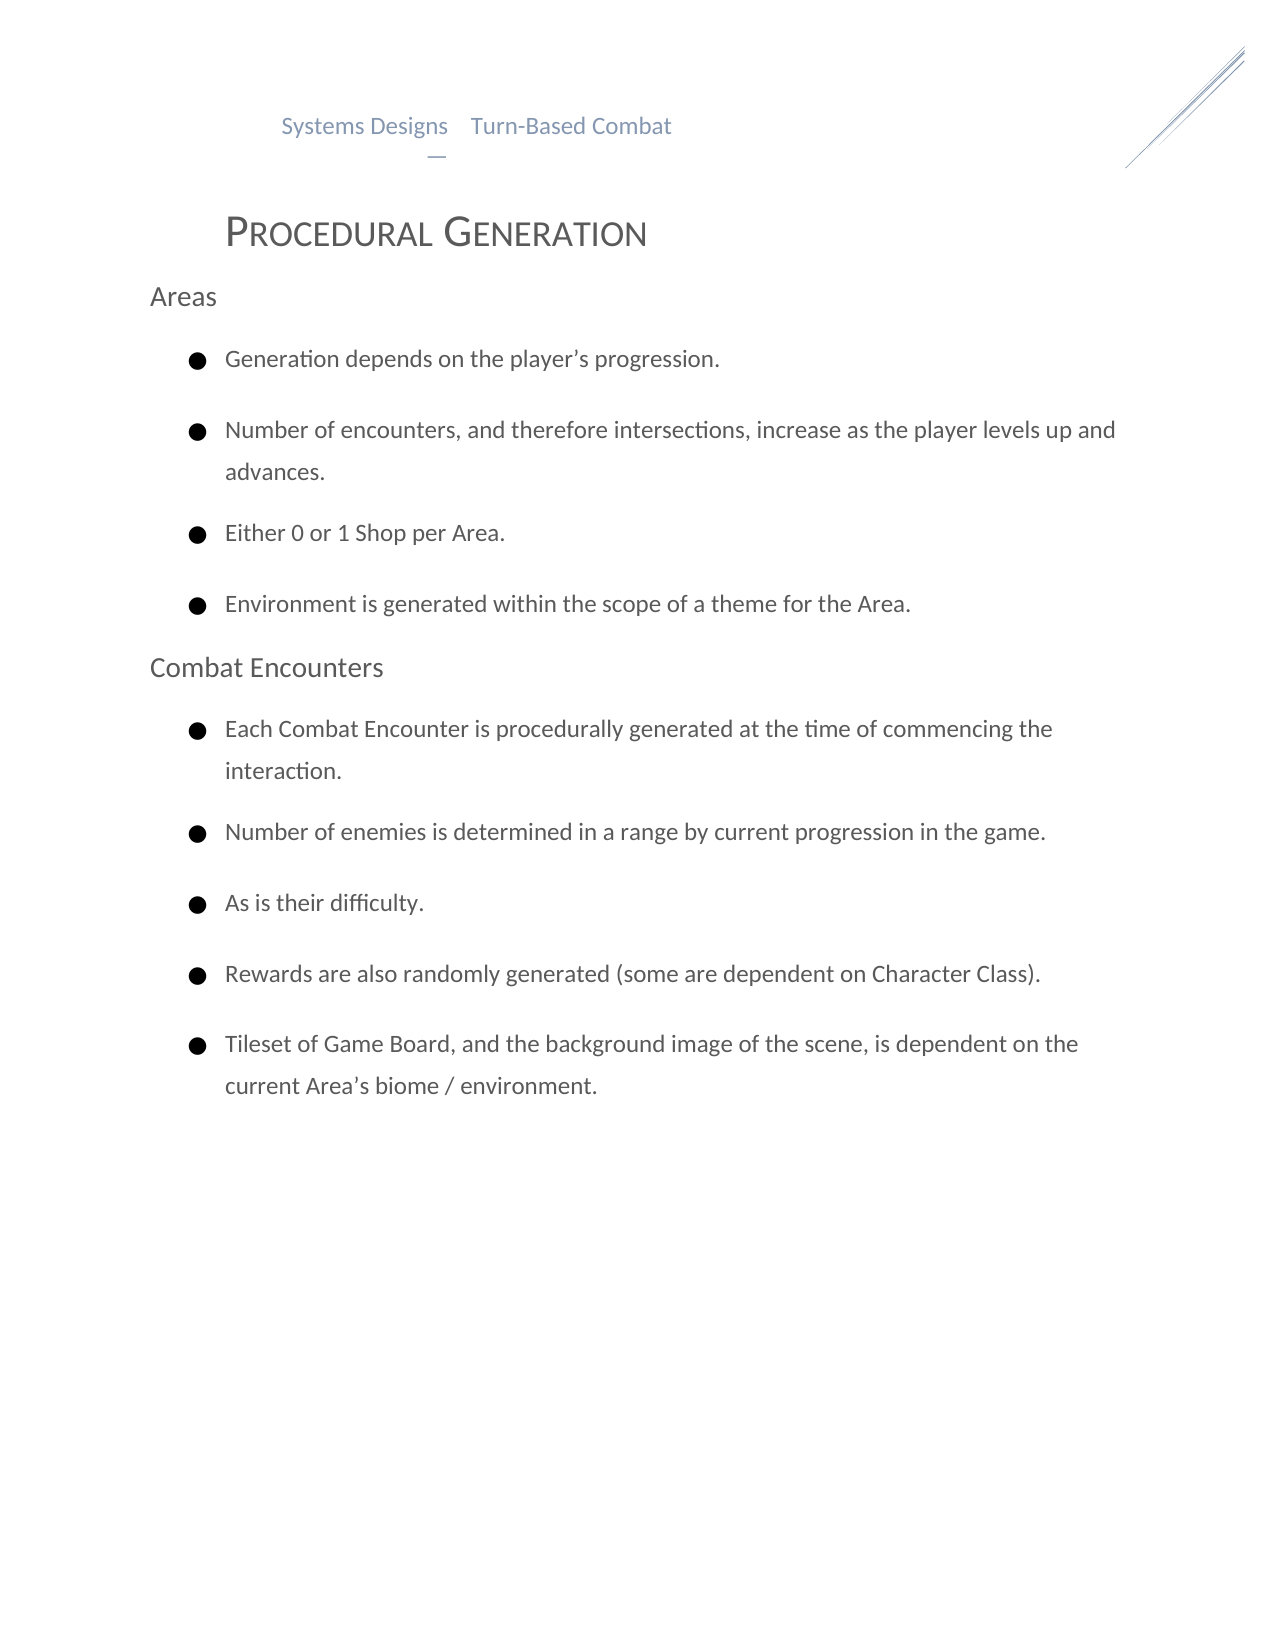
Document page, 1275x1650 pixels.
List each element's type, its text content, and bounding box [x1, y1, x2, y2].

text Areas [150, 278, 1125, 314]
list Each Combat Encounter is procedurally generated at the time of commencing the interaction. [187, 704, 1125, 786]
list Rewards are also randomly generated (some are dependent on Character Class). [187, 948, 1125, 995]
list Generation depends on the player’s progression. [187, 334, 1125, 381]
list As is their difficulty. [187, 877, 1125, 924]
text Procedural Generation [150, 202, 1125, 257]
list Number of encounters, and therefore intersections, increase as the player levels up and advances. [187, 404, 1125, 486]
list Number of enemies is determined in a range by current progression in the game. [187, 807, 1125, 854]
list Tileset of Game Board, and the background image of the scene, is dependent on the current Area’s biome / environment. [187, 1019, 1125, 1101]
list Environment is generated within the scope of a theme for the Area. [187, 578, 1125, 625]
list Either 0 or 1 Shop per Area. [187, 507, 1125, 554]
text Combat Encounters [150, 649, 1125, 684]
